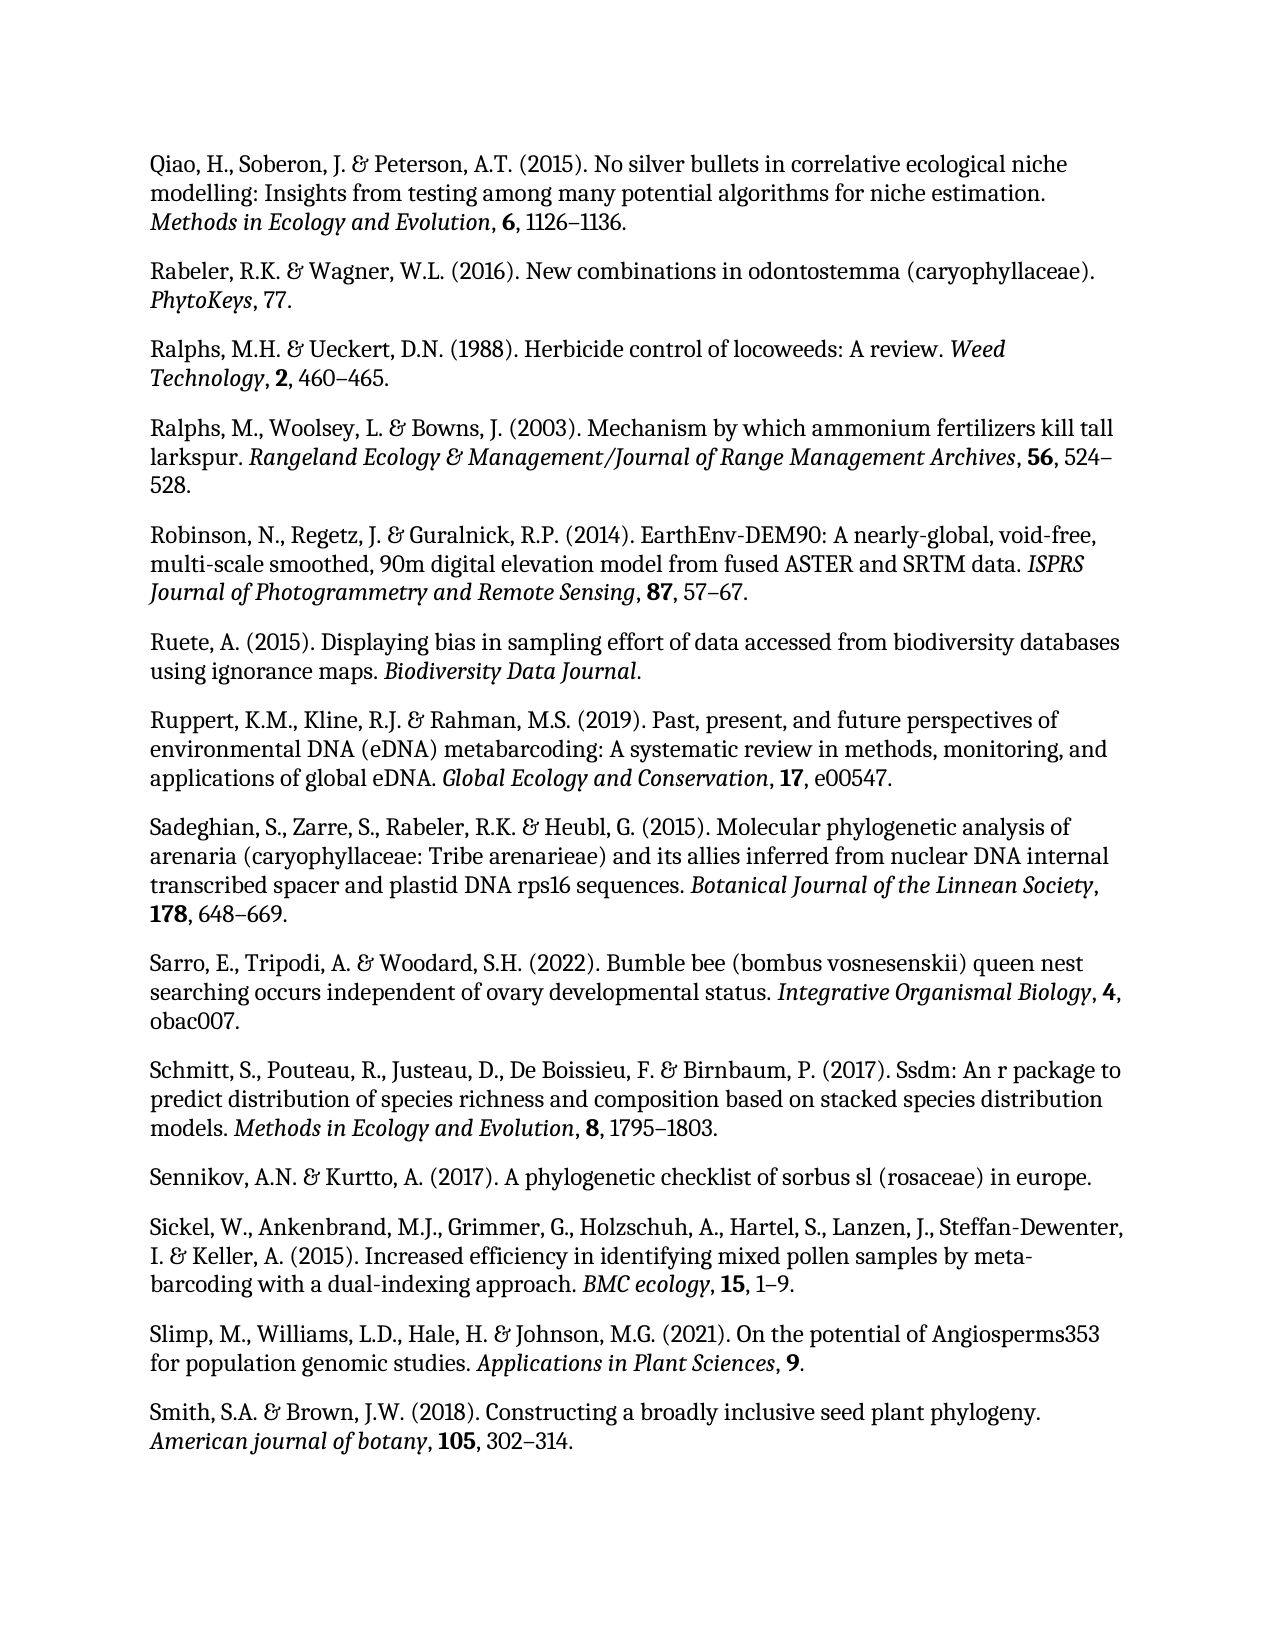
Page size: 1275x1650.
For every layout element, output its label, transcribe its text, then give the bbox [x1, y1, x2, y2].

text Sadeghian, S., Zarre, S., Rabeler, R.K. & Heubl, G. (2015). Molecular phylogenetic analysis of arenaria (caryophyllaceae: Tribe arenarieae) and its allies inferred from nuclear DNA internal transcribed spacer and plastid DNA rps16 sequences. Botanical Journal of the Linnean Society, 178, 648–669. [150, 813, 1125, 928]
text Slimp, M., Williams, L.D., Hale, H. & Johnson, M.G. (2021). On the potential of Angiosperms353 for population genomic studies. Applications in Plant Sciences, 9. [150, 1320, 1125, 1377]
text Smith, S.A. & Brown, J.W. (2018). Constructing a broadly inclusive seed plant phylogeny. American journal of botany, 105, 302–314. [150, 1398, 1125, 1456]
text Qiao, H., Soberon, J. & Peterson, A.T. (2015). No silver bullets in correlative ecological niche modelling: Insights from testing among many potential algorithms for niche estimation. Methods in Ecology and Evolution, 6, 1126–1136. [150, 150, 1125, 236]
text Robinson, N., Regetz, J. & Guralnick, R.P. (2014). EarthEnv-DEM90: A nearly-global, void-free, multi-scale smoothed, 90m digital elevation model from fused ASTER and SRTM data. ISPRS Journal of Photogrammetry and Remote Sensing, 87, 57–67. [150, 521, 1125, 607]
text Ralphs, M., Woolsey, L. & Bowns, J. (2003). Mechanism by which ammonium fertilizers kill tall larkspur. Rangeland Ecology & Management/Journal of Range Management Archives, 56, 524–528. [150, 414, 1125, 500]
text Ruete, A. (2015). Displaying bias in sampling effort of data accessed from biodiversity databases using ignorance maps. Biodiversity Data Journal. [150, 628, 1125, 685]
text Ralphs, M.H. & Ueckert, D.N. (1988). Herbicide control of locoweeds: A review. Weed Technology, 2, 460–465. [150, 335, 1125, 393]
text Sennikov, A.N. & Kurtto, A. (2017). A phylogenetic checklist of sorbus sl (rosaceae) in europe. [150, 1163, 1125, 1192]
text Ruppert, K.M., Kline, R.J. & Rahman, M.S. (2019). Past, present, and future perspectives of environmental DNA (eDNA) metabarcoding: A systematic review in methods, monitoring, and applications of global eDNA. Global Ecology and Conservation, 17, e00547. [150, 706, 1125, 792]
text Rabeler, R.K. & Wagner, W.L. (2016). New combinations in odontostemma (caryophyllaceae). PhytoKeys, 77. [150, 257, 1125, 314]
text Sickel, W., Ankenbrand, M.J., Grimmer, G., Holzschuh, A., Hartel, S., Lanzen, J., Steffan-Dewenter, I. & Keller, A. (2015). Increased efficiency in identifying mixed pollen samples by meta-barcoding with a dual-indexing approach. BMC ecology, 15, 1–9. [150, 1213, 1125, 1299]
text Schmitt, S., Pouteau, R., Justeau, D., De Boissieu, F. & Birnbaum, P. (2017). Ssdm: An r package to predict distribution of species richness and composition based on stacked species distribution models. Methods in Ecology and Evolution, 8, 1795–1803. [150, 1056, 1125, 1142]
text Sarro, E., Tripodi, A. & Woodard, S.H. (2022). Bumble bee (bombus vosnesenskii) queen nest searching occurs independent of ovary developmental status. Integrative Organismal Biology, 4, obac007. [150, 949, 1125, 1035]
